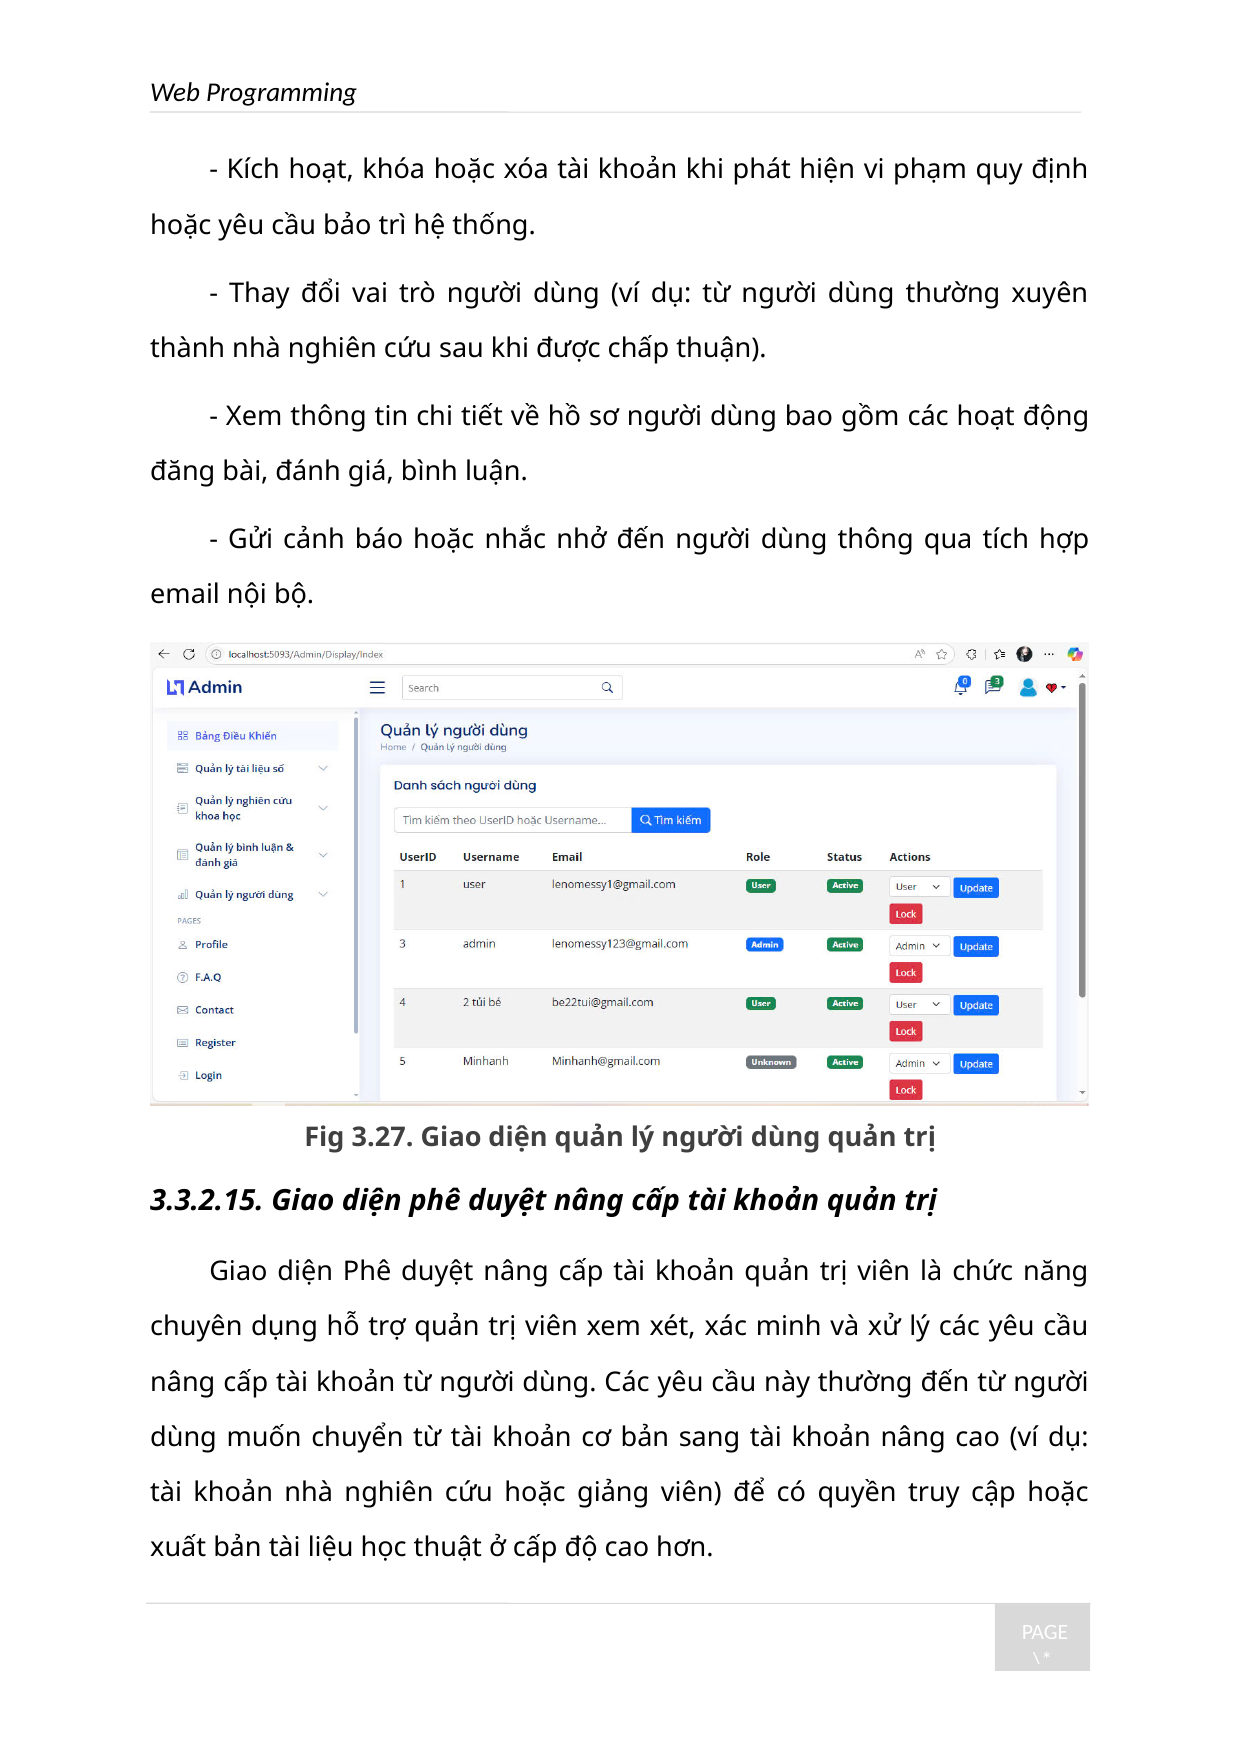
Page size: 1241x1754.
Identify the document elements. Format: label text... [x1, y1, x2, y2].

picture [150, 642, 1089, 1106]
text - Gửi cảnh báo hoặc nhắc nhở đến người dùng thông qua tích hợp email nội bộ. [150, 519, 1090, 612]
text - Thay đổi vai trò người dùng (ví dụ: từ người dùng thường xuyên thành nhà nghiên cứu sau khi được chấp thuận). [150, 273, 1090, 365]
text Giao diện Phê duyệt nâng cấp tài khoản quản trị viên là chức năng chuyên dụng hỗ trợ quản trị viên xem xét, xác minh và xử lý các yêu cầu nâng cấp tài khoản từ người dùng. Các yêu cầu này thường đến từ người dùng muốn chuyển từ tài khoản cơ bản sang tài khoản nâng cao (ví dụ: tài khoản nhà nghiên cứu hoặc giảng viên) để có quyền truy cập hoặc xuất bản tài liệu học thuật ở cấp độ cao hơn. [150, 1251, 1090, 1565]
text - Kích hoạt, khóa hoặc xóa tài khoản khi phát hiện vi phạm quy định hoặc yêu cầu bảo trì hệ thống. [150, 150, 1090, 242]
subtitle 3.3.2.15. Giao diện phê duyệt nâng cấp tài khoản quản trị [150, 1179, 1090, 1219]
text Fig 3.27. Giao diện quản lý người dùng quản trị [150, 1117, 1090, 1154]
text - Xem thông tin chi tiết về hồ sơ người dùng bao gồm các hoạt động đăng bài, đánh giá, bình luận. [150, 396, 1090, 488]
